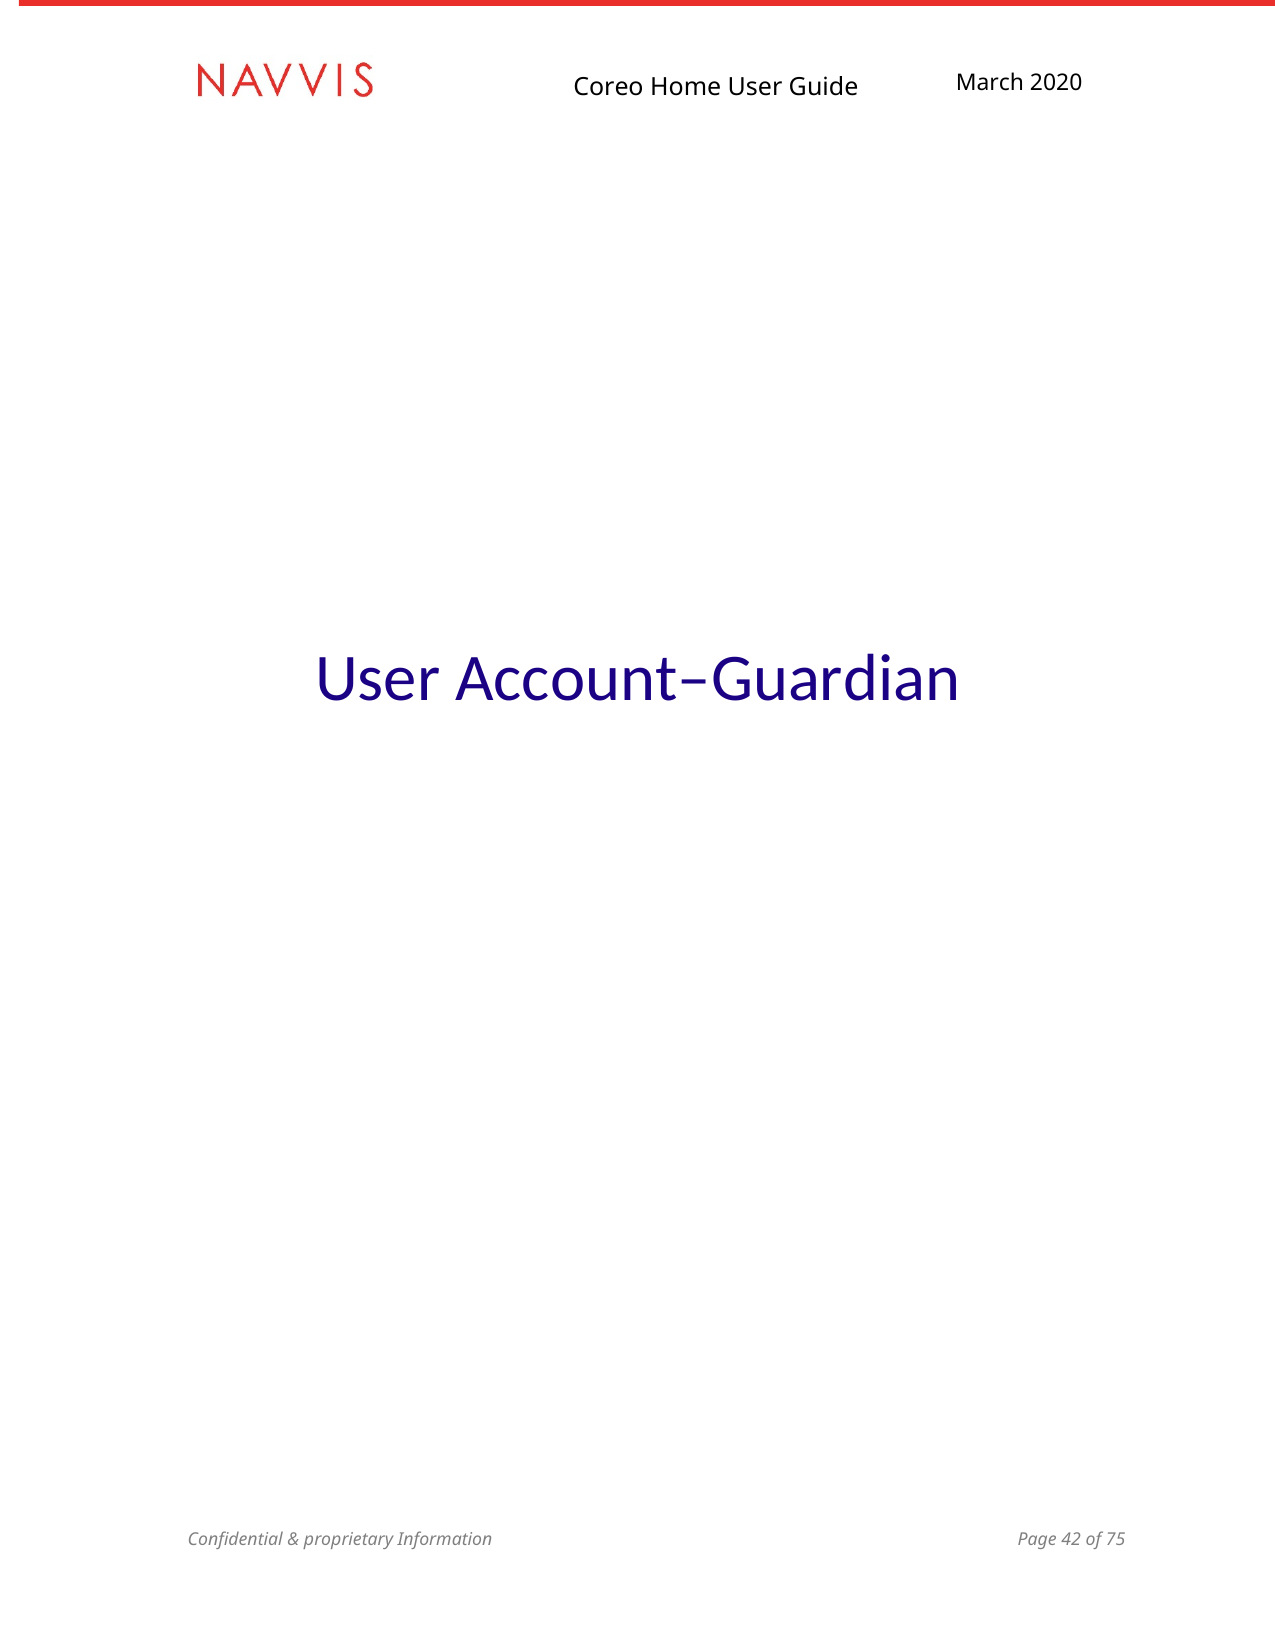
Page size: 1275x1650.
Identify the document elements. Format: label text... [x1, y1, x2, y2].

title User Account–Guardian [187, 635, 1087, 717]
picture [187, 55, 383, 104]
